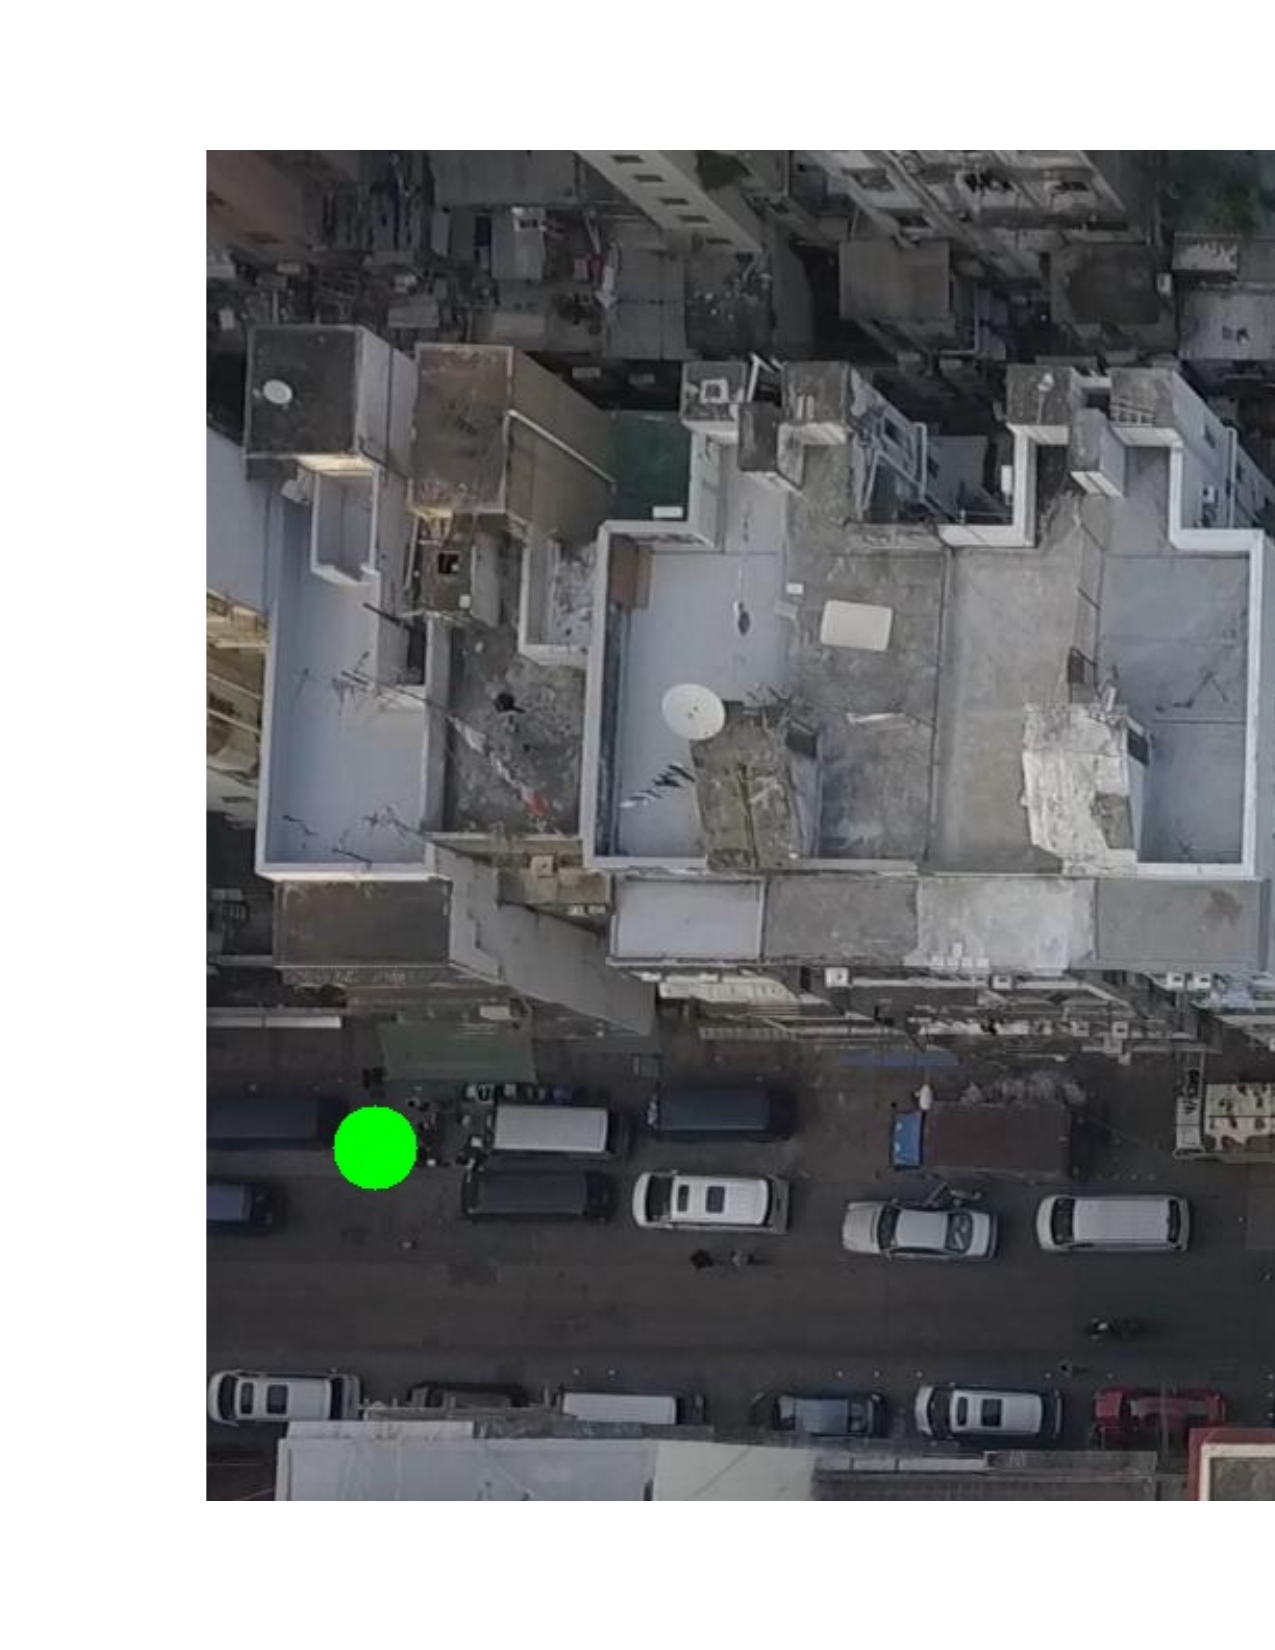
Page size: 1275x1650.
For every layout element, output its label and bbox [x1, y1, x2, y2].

picture [206, 150, 1275, 1501]
